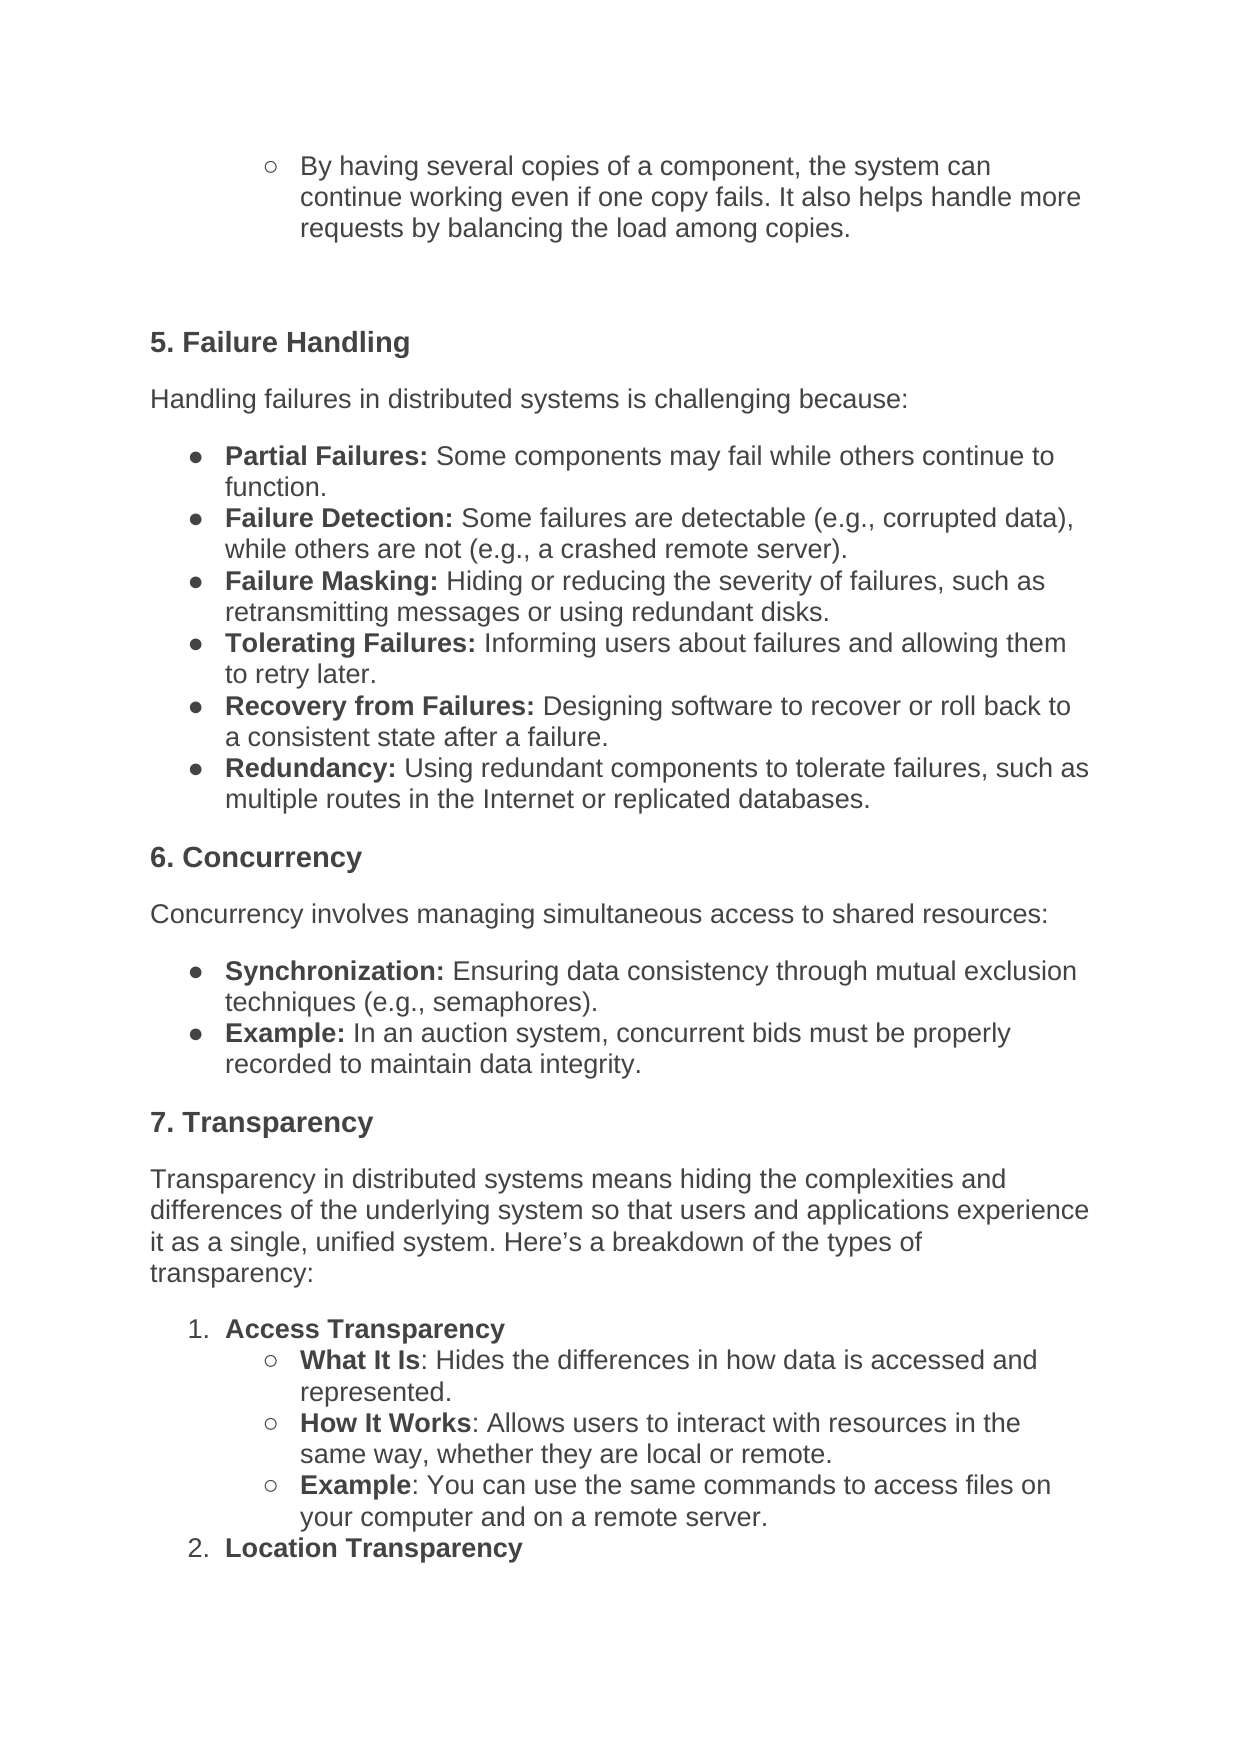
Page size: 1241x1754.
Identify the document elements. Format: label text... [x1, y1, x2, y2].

text Transparency in distributed systems means hiding the complexities and differences of the underlying system so that users and applications experience it as a single, unified system. Here’s a breakdown of the types of transparency: [150, 1163, 1090, 1288]
list Recovery from Failures: Designing software to recover or roll back to a consistent state after a failure. [187, 690, 1090, 752]
text Concurrency involves managing simultaneous access to shared resources: [150, 898, 1090, 929]
list What It Is: Hides the differences in how data is accessed and represented. [262, 1344, 1090, 1407]
subtitle 7. Transparency [150, 1104, 1090, 1138]
list Failure Masking: Hiding or reducing the severity of failures, such as retransmitting messages or using redundant disks. [187, 565, 1090, 627]
list How It Works: Allows users to interact with resources in the same way, whether they are local or remote. [262, 1407, 1090, 1469]
subtitle 5. Failure Handling [150, 325, 1090, 358]
list Partial Failures: Some components may fail while others continue to function. [187, 440, 1090, 502]
list Example: You can use the same commands to access files on your computer and on a remote server. [262, 1469, 1090, 1532]
list Failure Detection: Some failures are detectable (e.g., corrupted data), while others are not (e.g., a crashed remote server). [187, 502, 1090, 565]
list Tolerating Failures: Informing users about failures and allowing them to retry later. [187, 627, 1090, 690]
list By having several copies of a component, the system can continue working even if one copy fails. It also helps handle more requests by balancing the load among copies. [262, 150, 1090, 244]
list Location Transparency [187, 1532, 1090, 1563]
list Example: In an auction system, concurrent bids must be properly recorded to maintain data integrity. [187, 1017, 1090, 1079]
list Redundancy: Using redundant components to tolerate failures, such as multiple routes in the Internet or replicated databases. [187, 752, 1090, 815]
text Handling failures in distributed systems is challenging because: [150, 383, 1090, 415]
list Synchronization: Ensuring data consistency through mutual exclusion techniques (e.g., semaphores). [187, 954, 1090, 1017]
subtitle 6. Concurrency [150, 840, 1090, 873]
list Access Transparency [187, 1313, 1090, 1344]
